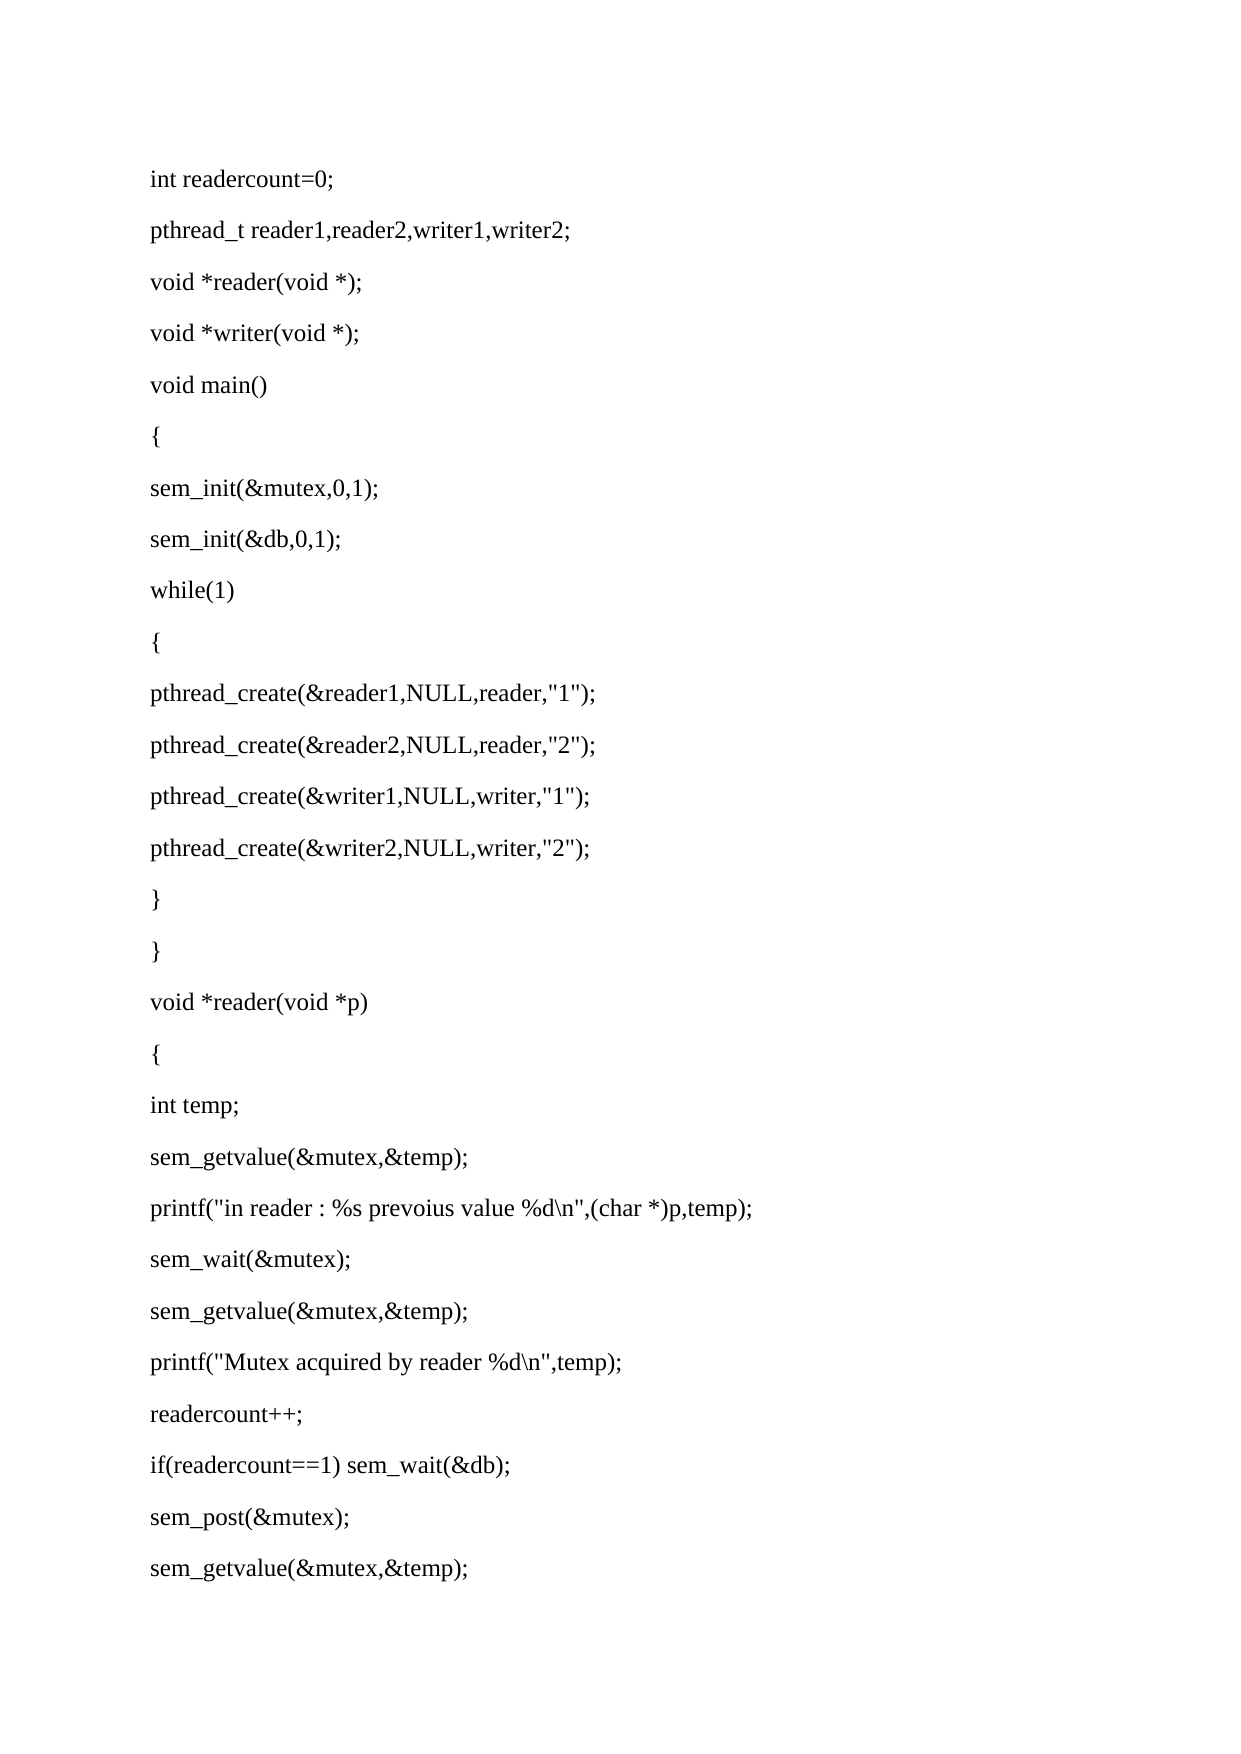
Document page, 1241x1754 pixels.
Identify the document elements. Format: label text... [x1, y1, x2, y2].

text { [150, 1037, 1090, 1069]
text sem_init(&mutex,0,1); [150, 471, 1090, 503]
text sem_wait(&mutex); [150, 1243, 1090, 1275]
text void *reader(void *); [150, 265, 1090, 297]
text printf("in reader : %s prevoius value %d\n",(char *)p,temp); [150, 1191, 1090, 1224]
text readercount++; [150, 1397, 1090, 1429]
text sem_init(&db,0,1); [150, 522, 1090, 555]
text int readercount=0; [150, 162, 1090, 194]
text sem_getvalue(&mutex,&temp); [150, 1294, 1090, 1327]
text pthread_t reader1,reader2,writer1,writer2; [150, 213, 1090, 246]
text sem_getvalue(&mutex,&temp); [150, 1551, 1090, 1584]
text } [150, 882, 1090, 915]
text if(readercount==1) sem_wait(&db); [150, 1448, 1090, 1481]
text void *reader(void *p) [150, 985, 1090, 1018]
text sem_getvalue(&mutex,&temp); [150, 1140, 1090, 1172]
text sem_post(&mutex); [150, 1500, 1090, 1532]
text int temp; [150, 1088, 1090, 1121]
text pthread_create(&reader1,NULL,reader,"1"); [150, 677, 1090, 709]
text { [150, 625, 1090, 658]
text pthread_create(&writer1,NULL,writer,"1"); [150, 779, 1090, 812]
text } [150, 934, 1090, 966]
text pthread_create(&reader2,NULL,reader,"2"); [150, 728, 1090, 761]
text pthread_create(&writer2,NULL,writer,"2"); [150, 831, 1090, 863]
text { [150, 419, 1090, 452]
text while(1) [150, 574, 1090, 606]
text void *writer(void *); [150, 316, 1090, 349]
text void main() [150, 368, 1090, 400]
text printf("Mutex acquired by reader %d\n",temp); [150, 1346, 1090, 1378]
